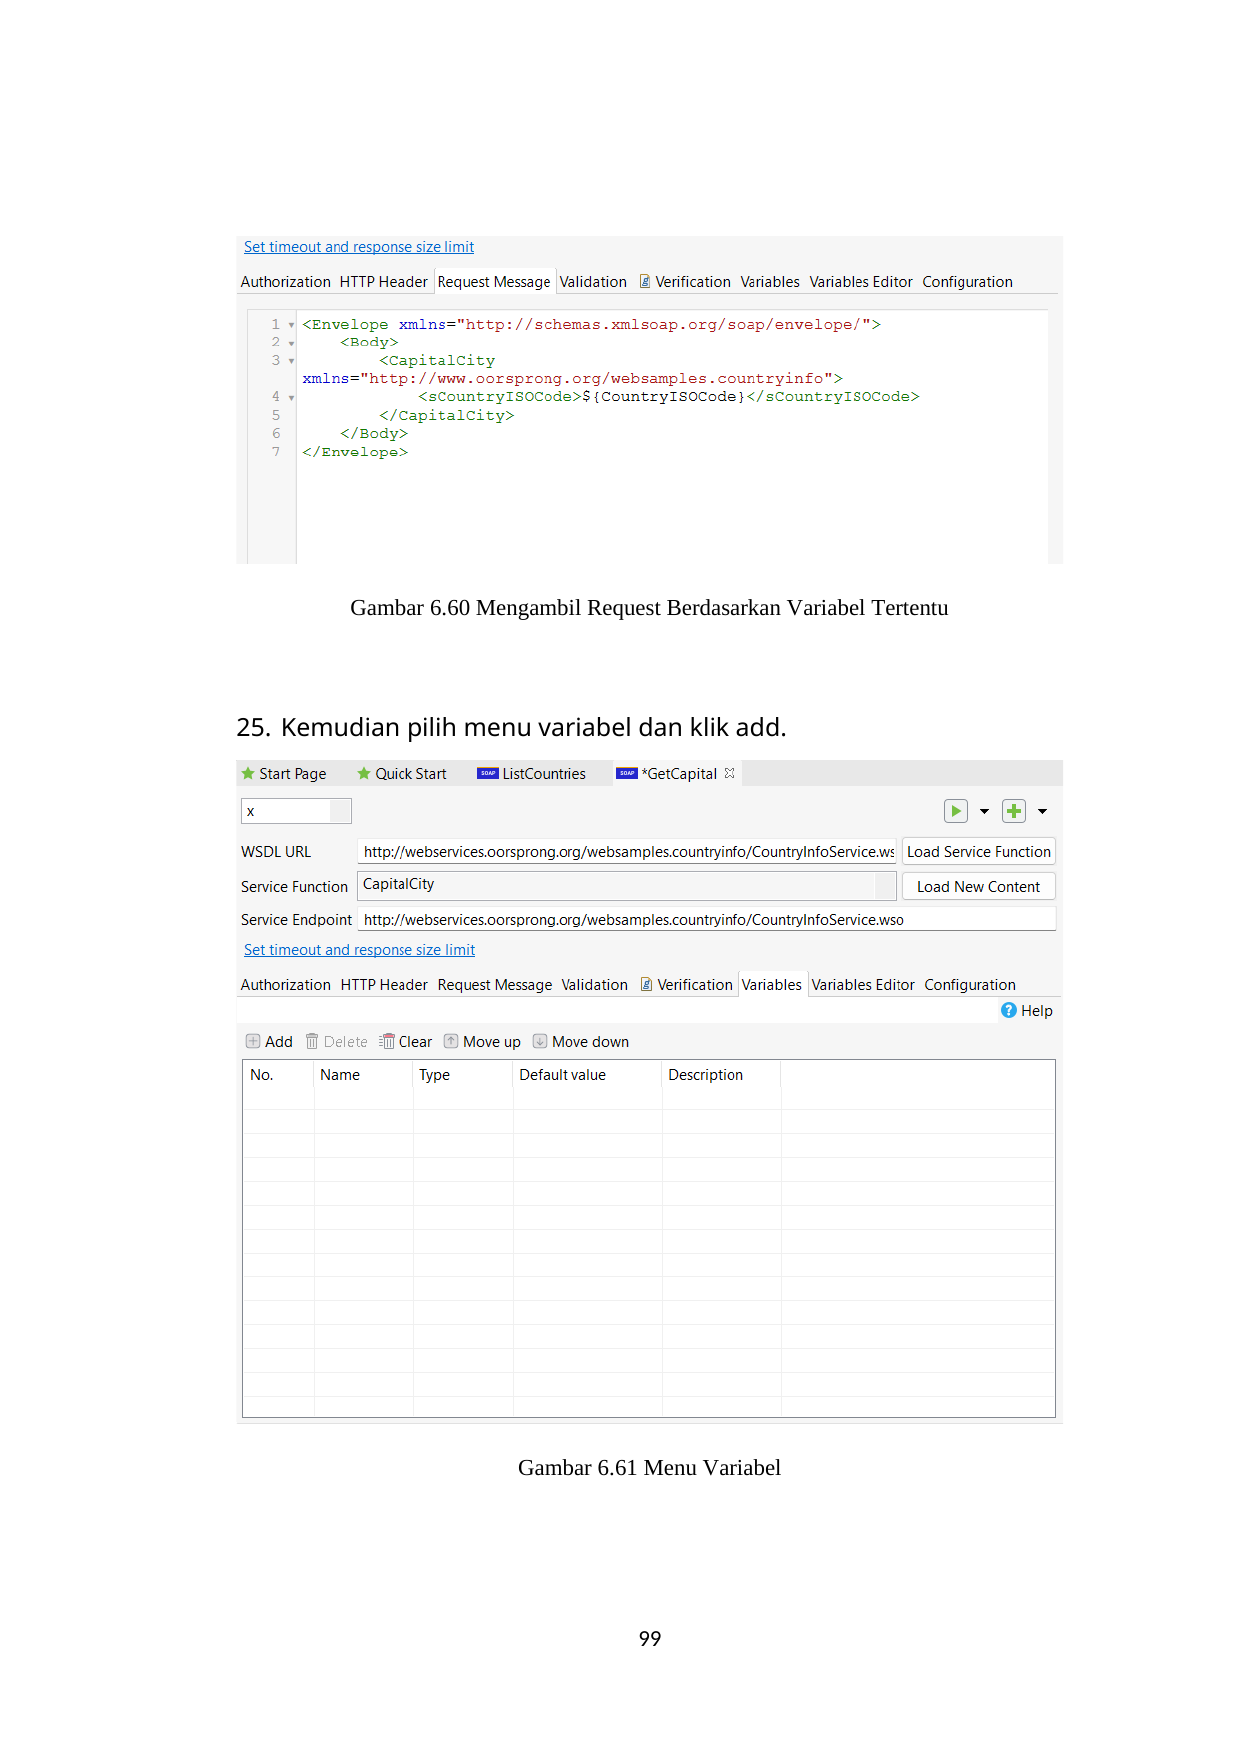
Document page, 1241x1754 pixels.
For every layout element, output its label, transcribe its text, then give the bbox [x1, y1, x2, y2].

text Gambar 6.60 Mengambil Request Berdasarkan Variabel Tertentu [236, 594, 1063, 621]
picture [236, 236, 1064, 564]
picture [236, 760, 1064, 1424]
text Gambar 6.61 Menu Variabel [236, 1454, 1063, 1480]
list Kemudian pilih menu variabel dan klik add. [236, 709, 1063, 743]
